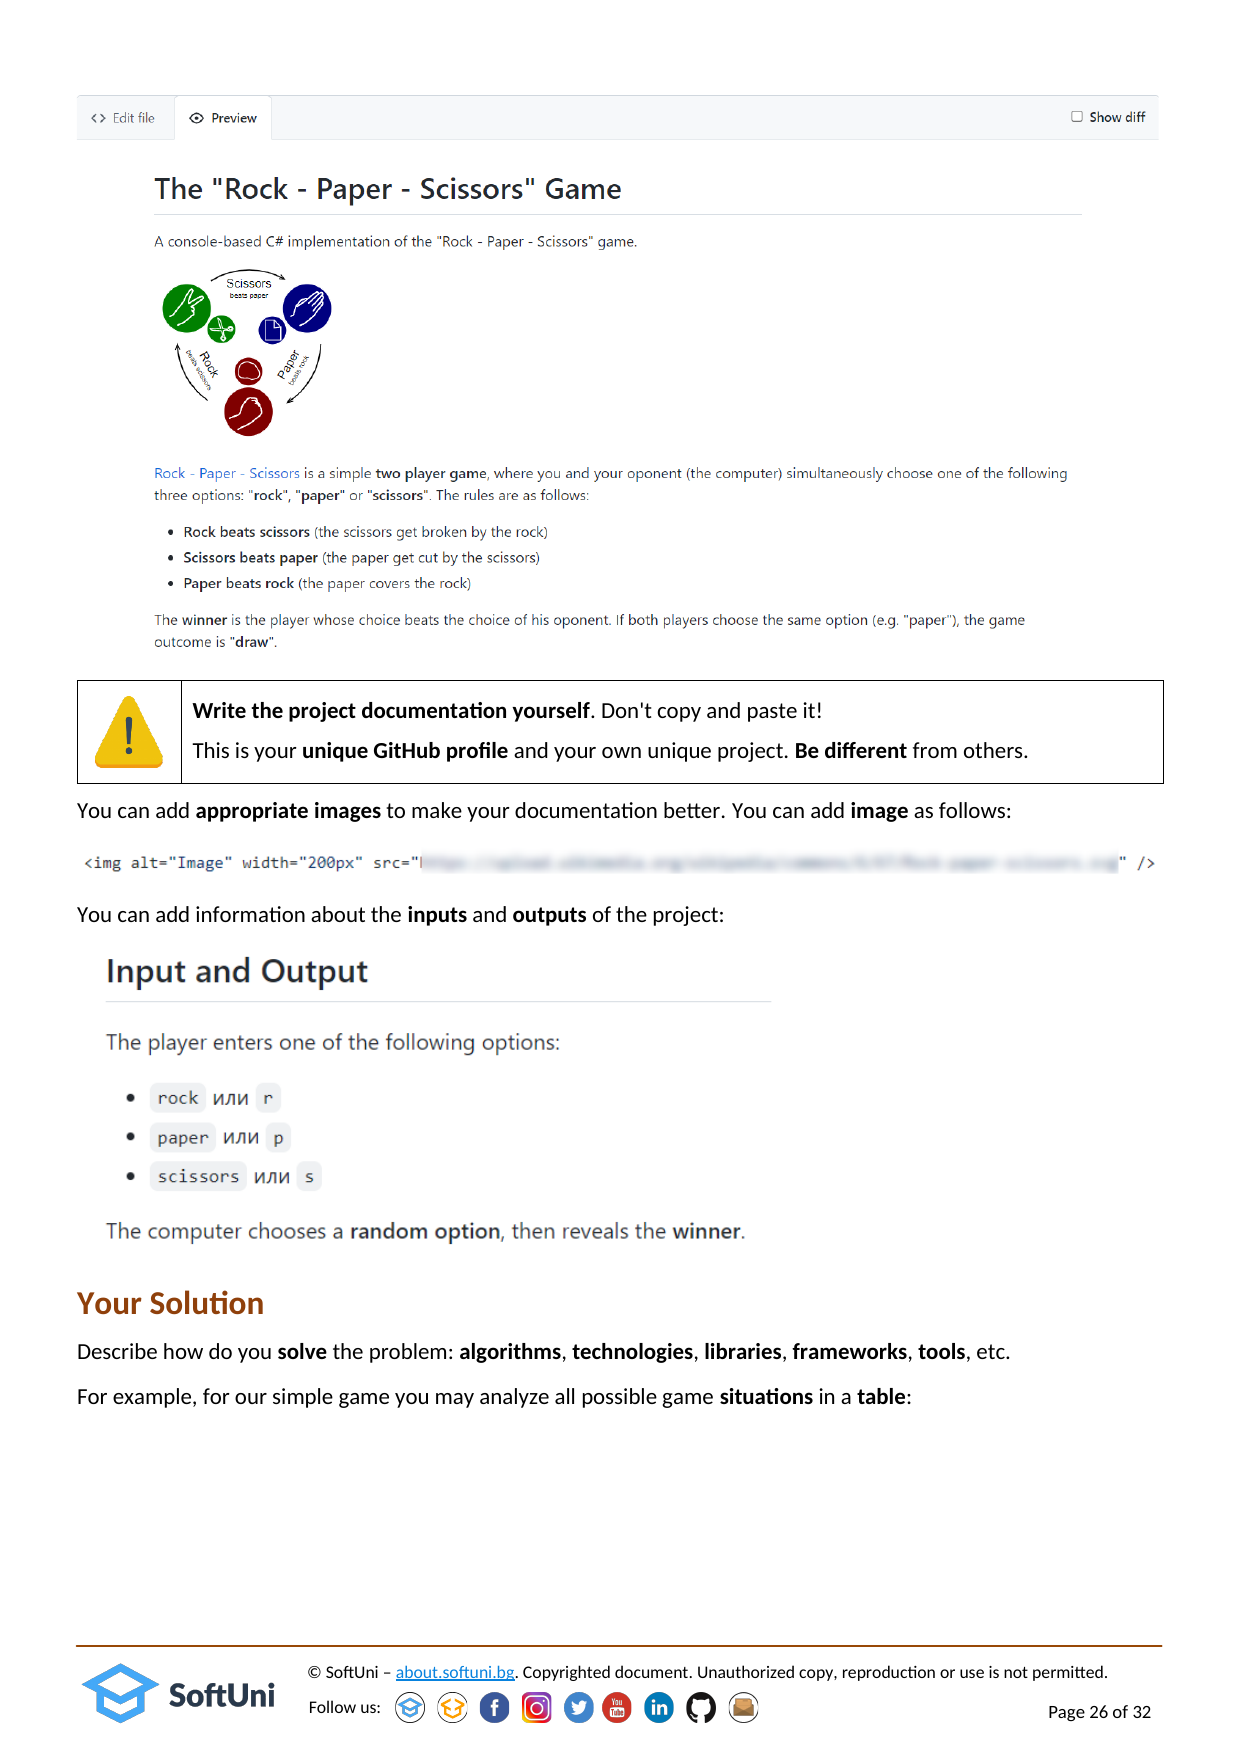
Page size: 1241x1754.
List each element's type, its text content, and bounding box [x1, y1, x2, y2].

text You can add appropriate images to make your documentation better. You can add image as follows: [77, 796, 1163, 824]
picture [522, 1692, 552, 1723]
picture [395, 1692, 425, 1723]
picture [602, 1692, 632, 1723]
subtitle Your Solution [77, 1282, 1163, 1323]
picture [665, 1714, 674, 1723]
picture [564, 1692, 594, 1723]
text For example, for our simple game you may analyze all possible game situations in a table: [77, 1382, 1163, 1410]
picture [88, 689, 169, 771]
picture [644, 1692, 653, 1701]
table_header [78, 681, 181, 783]
picture [437, 1692, 468, 1723]
picture [75, 1658, 281, 1729]
picture [665, 1692, 674, 1701]
picture [644, 1714, 653, 1723]
text Describe how do you solve the problem: algorithms, technologies, libraries, frameworks, tools, etc. [77, 1337, 1163, 1365]
picture [686, 1692, 716, 1723]
picture [76, 843, 1165, 884]
picture [76, 947, 772, 1264]
table_header Write the project documentation yourself. Don't copy and paste it! This is your unique GitHub profile and your own unique project. Be different from others. [182, 681, 1163, 783]
picture [76, 95, 1159, 662]
picture [658, 1705, 667, 1714]
text You can add information about the inputs and outputs of the project: [77, 900, 1163, 928]
picture [479, 1692, 510, 1723]
picture [728, 1692, 759, 1723]
